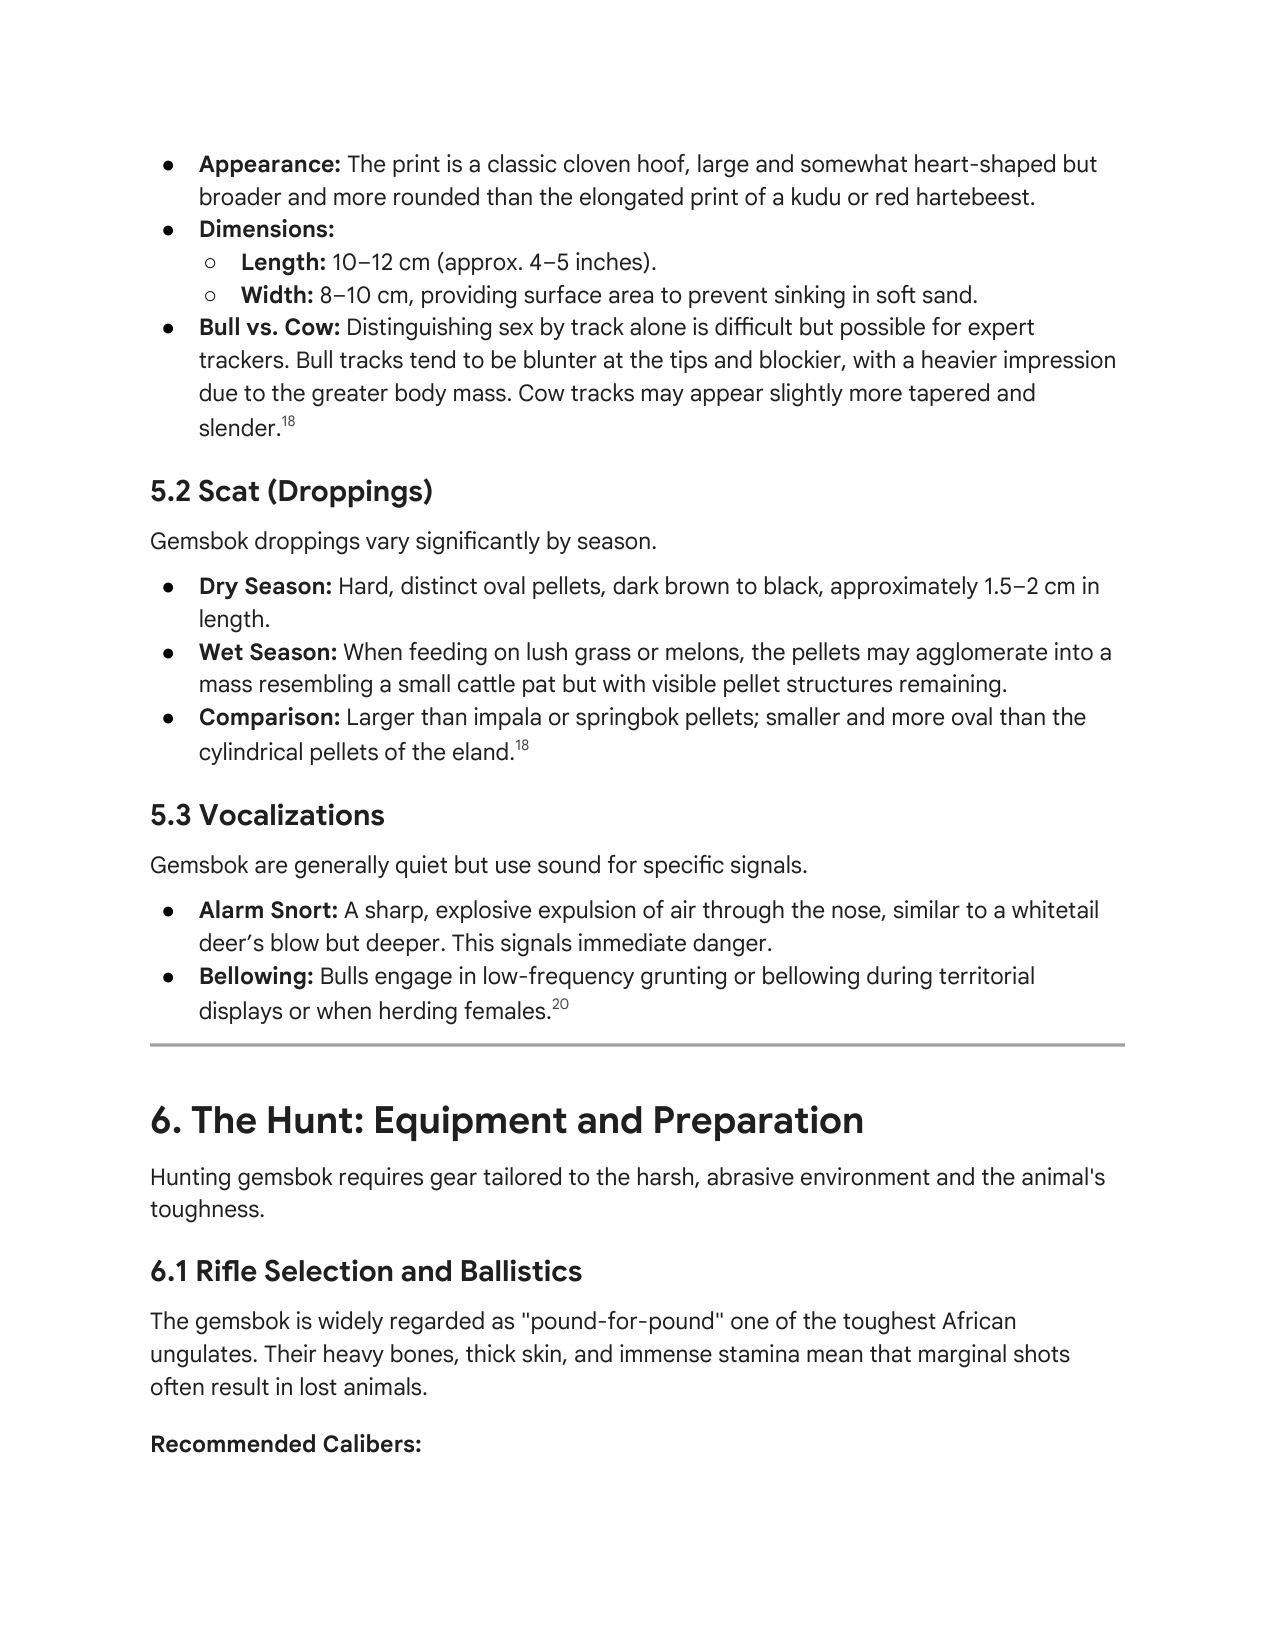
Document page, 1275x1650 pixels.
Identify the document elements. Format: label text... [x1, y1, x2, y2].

list Bellowing: Bulls engage in low-frequency grunting or bellowing during territorial displays or when herding females.20 [161, 962, 1125, 1027]
list Wet Season: When feeding on lush grass or melons, the pellets may agglomerate into a mass resembling a small cattle pat but with visible pellet structures remaining. [161, 638, 1125, 699]
list Length: 10–12 cm (approx. 4–5 inches). [203, 248, 1125, 277]
text Gemsbok are generally quiet but use sound for specific signals. [150, 851, 1125, 880]
list Dimensions: [161, 215, 1125, 244]
text Gemsbok droppings vary significantly by season. [150, 527, 1125, 556]
text Recommended Calibers: [150, 1431, 1125, 1459]
list Bull vs. Cow: Distinguishing sex by track alone is difficult but possible for expert trackers. Bull tracks tend to be blunter at the tips and blockier, with a heavier impression due to the greater body mass. Cow tracks may appear slightly more tapered and slender.18 [161, 313, 1125, 444]
list Dry Season: Hard, distinct oval pellets, dark brown to black, approximately 1.5–2 cm in length. [161, 573, 1125, 634]
subtitle 6. The Hunt: Equipment and Preparation [150, 1047, 1125, 1144]
list Appearance: The print is a classic cloven hoof, large and somewhat heart-shaped but broader and more rounded than the elongated print of a kudu or red hartebeest. [161, 150, 1125, 211]
subtitle 5.3 Vocalizations [150, 797, 1125, 834]
text The gemsbok is widely regarded as "pound-for-pound" one of the toughest African ungulates. Their heavy bones, thick skin, and immense stamina mean that marginal shots often result in lost animals. [150, 1308, 1125, 1402]
list Width: 8–10 cm, providing surface area to prevent sinking in soft sand. [203, 281, 1125, 309]
subtitle 5.2 Scat (Droppings) [150, 473, 1125, 510]
list Alarm Snort: A sharp, explosive expulsion of air through the nose, similar to a whitetail deer’s blow but deeper. This signals immediate danger. [161, 897, 1125, 958]
subtitle 6.1 Rifle Selection and Ballistics [150, 1253, 1125, 1290]
list Comparison: Larger than impala or springbok pellets; smaller and more oval than the cylindrical pellets of the eland.18 [161, 703, 1125, 768]
text Hunting gemsbok requires gear tailored to the harsh, abrasive environment and the animal's toughness. [150, 1163, 1125, 1224]
